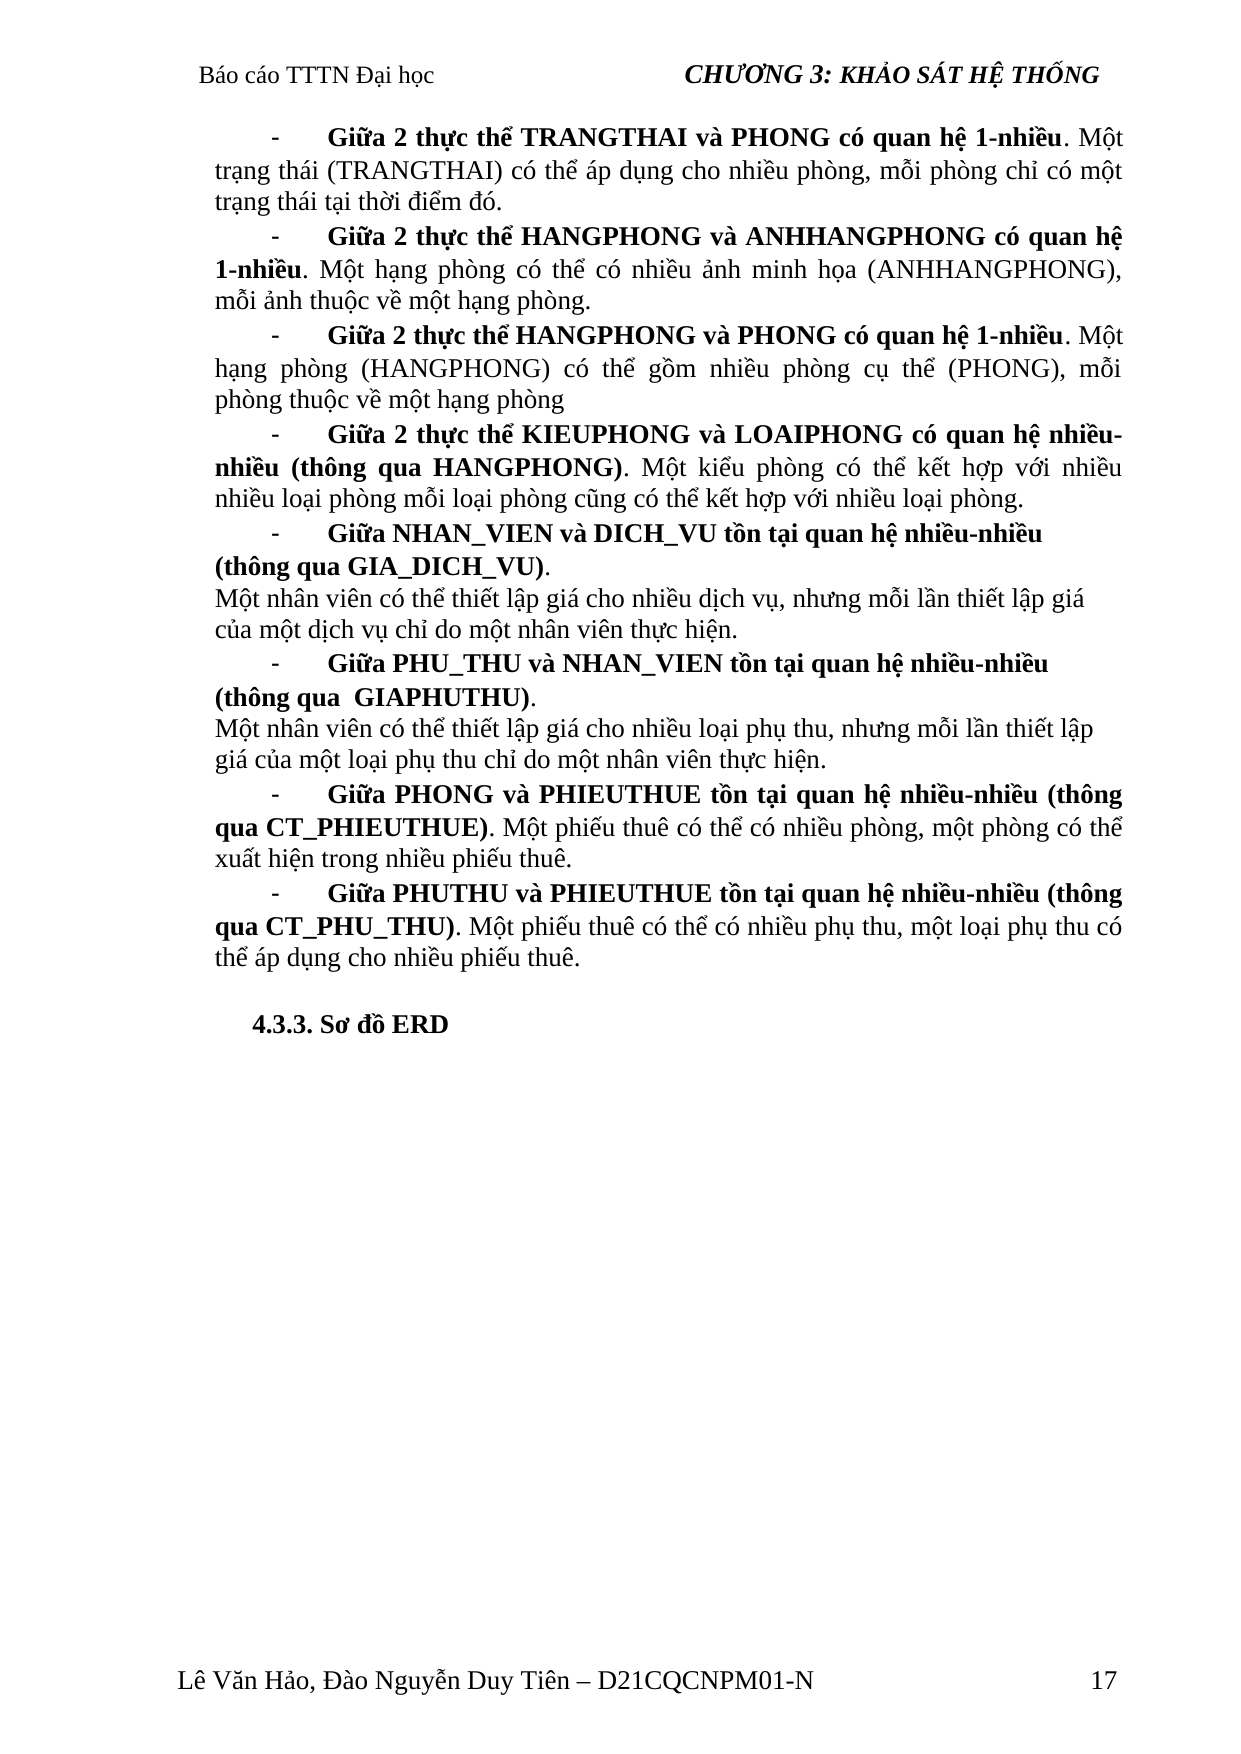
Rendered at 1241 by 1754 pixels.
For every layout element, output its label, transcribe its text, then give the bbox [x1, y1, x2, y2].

list Giữa 2 thực thể HANGPHONG và ANHHANGPHONG có quan hệ 1-nhiều. Một hạng phòng có thể có nhiều ảnh minh họa (ANHHANGPHONG), mỗi ảnh thuộc về một hạng phòng. [214, 216, 1123, 315]
list Giữa PHU_THU và NHAN_VIEN tồn tại quan hệ nhiều-nhiều (thông qua GIAPHUTHU). Một nhân viên có thể thiết lập giá cho nhiều loại phụ thu, nhưng mỗi lần thiết lập giá của một loại phụ thu chỉ do một nhân viên thực hiện. [214, 644, 1123, 774]
subtitle 4.3.3. Sơ đồ ERD [252, 1008, 1123, 1039]
list Giữa 2 thực thể TRANGTHAI và PHONG có quan hệ 1-nhiều. Một trạng thái (TRANGTHAI) có thể áp dụng cho nhiều phòng, mỗi phòng chỉ có một trạng thái tại thời điểm đó. [214, 117, 1123, 216]
list Giữa 2 thực thể HANGPHONG và PHONG có quan hệ 1-nhiều. Một hạng phòng (HANGPHONG) có thể gồm nhiều phòng cụ thể (PHONG), mỗi phòng thuộc về một hạng phòng [214, 315, 1123, 414]
list Giữa PHUTHU và PHIEUTHUE tồn tại quan hệ nhiều-nhiều (thông qua CT_PHU_THU). Một phiếu thuê có thể có nhiều phụ thu, một loại phụ thu có thể áp dụng cho nhiều phiếu thuê. [214, 873, 1123, 973]
list Giữa NHAN_VIEN và DICH_VU tồn tại quan hệ nhiều-nhiều (thông qua GIA_DICH_VU). Một nhân viên có thể thiết lập giá cho nhiều dịch vụ, nhưng mỗi lần thiết lập giá của một dịch vụ chỉ do một nhân viên thực hiện. [214, 514, 1123, 644]
list Giữa PHONG và PHIEUTHUE tồn tại quan hệ nhiều-nhiều (thông qua CT_PHIEUTHUE). Một phiếu thuê có thể có nhiều phòng, một phòng có thể xuất hiện trong nhiều phiếu thuê. [214, 774, 1123, 873]
list Giữa 2 thực thể KIEUPHONG và LOAIPHONG có quan hệ nhiều-nhiều (thông qua HANGPHONG). Một kiểu phòng có thể kết hợp với nhiều nhiều loại phòng mỗi loại phòng cũng có thể kết hợp với nhiều loại phòng. [214, 414, 1123, 514]
